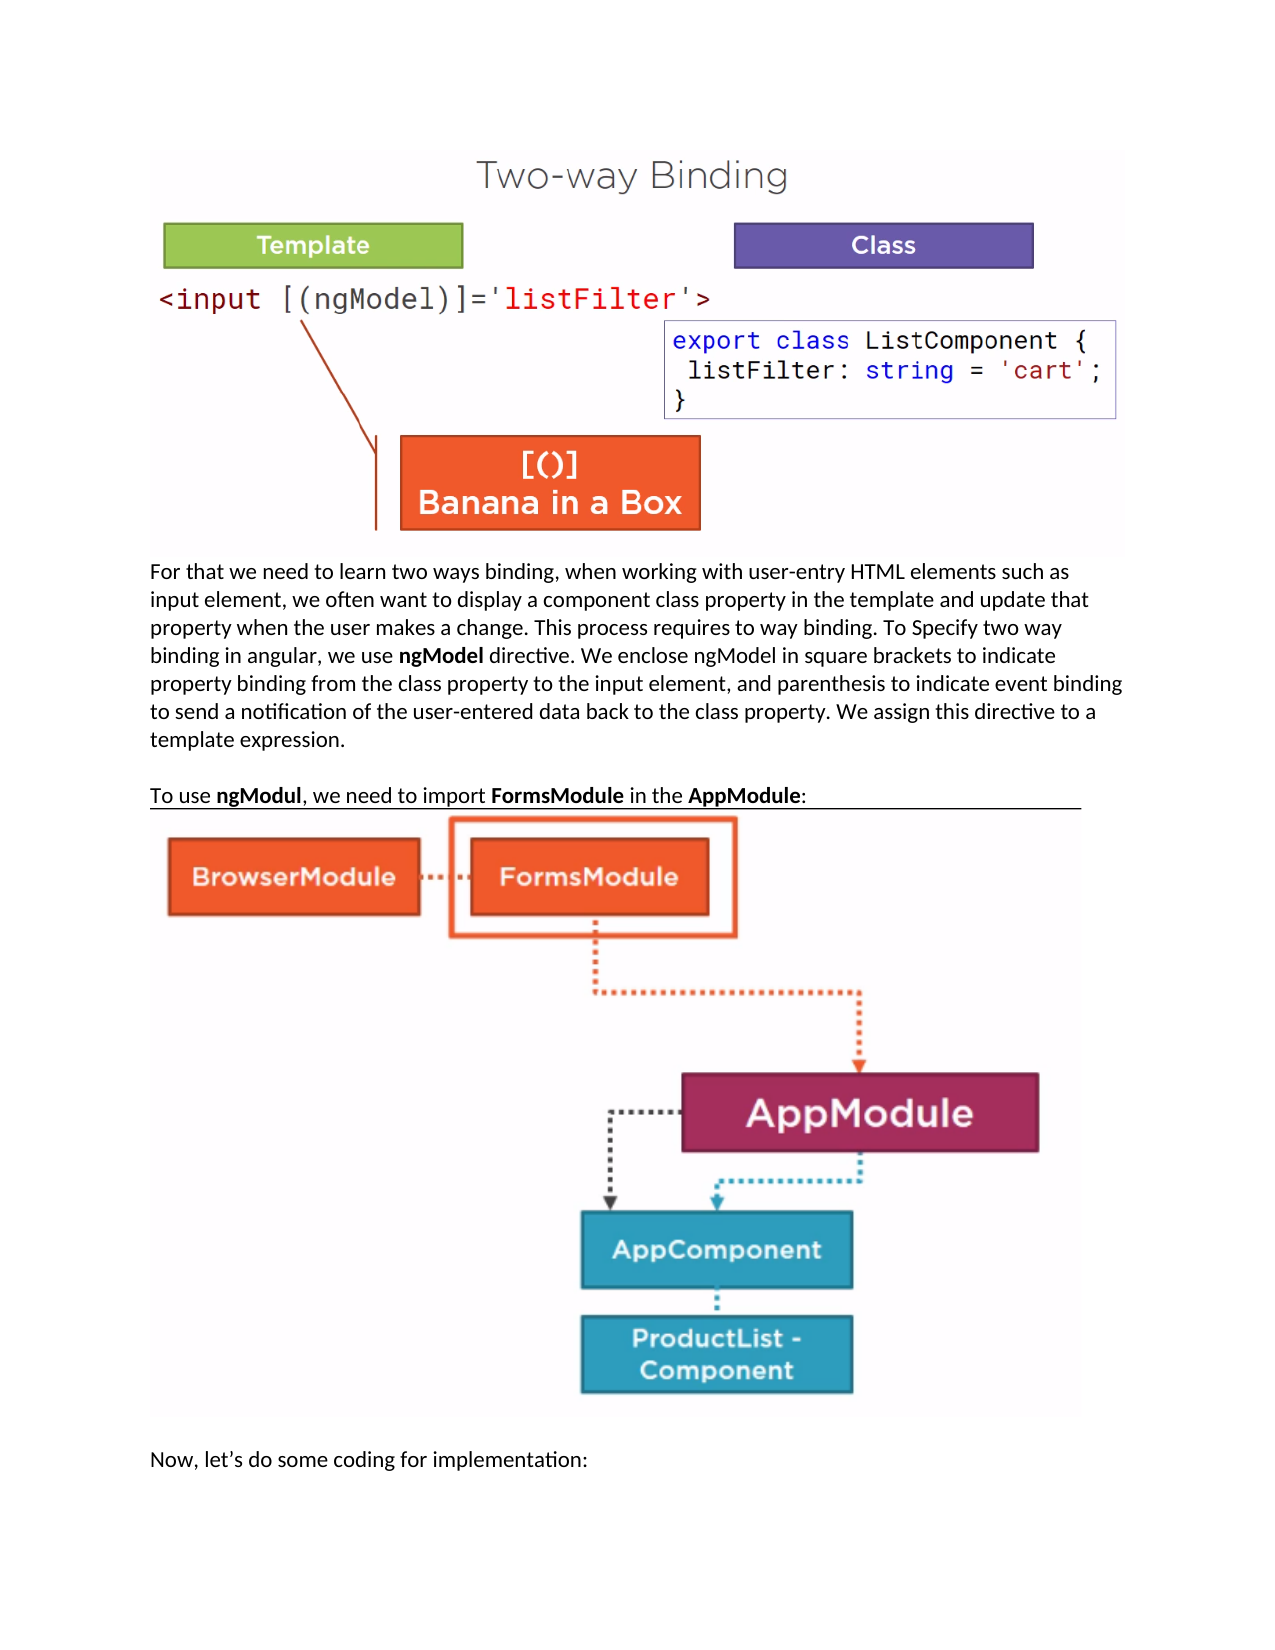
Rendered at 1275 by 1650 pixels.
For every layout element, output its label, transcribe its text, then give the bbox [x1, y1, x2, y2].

text To use ngModul, we need to import FormsModule in the AppModule: [150, 781, 1125, 809]
picture [150, 808, 1082, 1417]
picture [150, 150, 1125, 557]
text Now, let’s do some coding for implementation: [150, 1445, 1125, 1473]
text For that we need to learn two ways binding, when working with user-entry HTML elements such as input element, we often want to display a component class property in the template and update that property when the user makes a change. This process requires to way binding. To Specify two way binding in angular, we use ngModel directive. We enclose ngModel in square brackets to indicate property binding from the class property to the input element, and parenthesis to indicate event binding to send a notification of the user-entered data back to the class property. We assign this directive to a template expression. [150, 557, 1125, 753]
